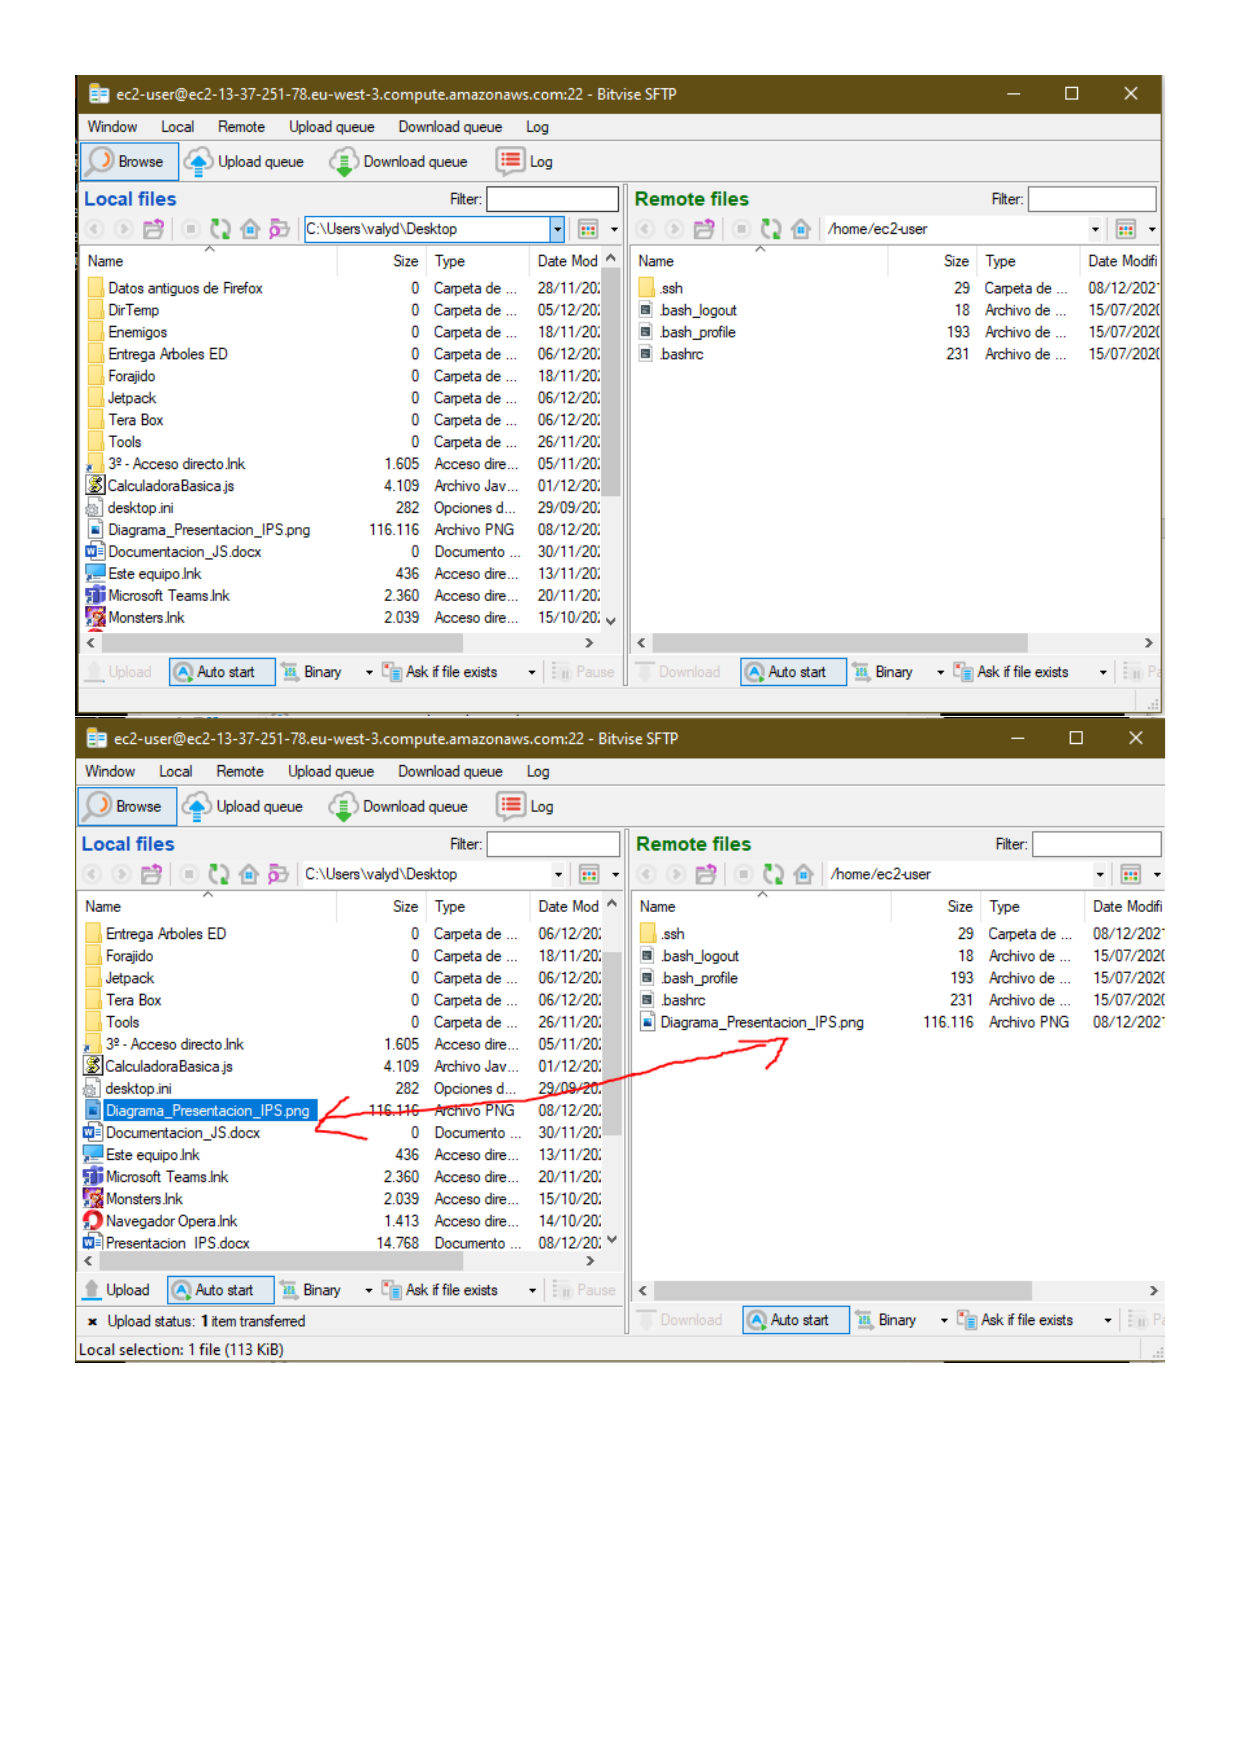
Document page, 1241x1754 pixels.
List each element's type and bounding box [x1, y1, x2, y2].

picture [75, 75, 1166, 716]
picture [75, 717, 1166, 1363]
